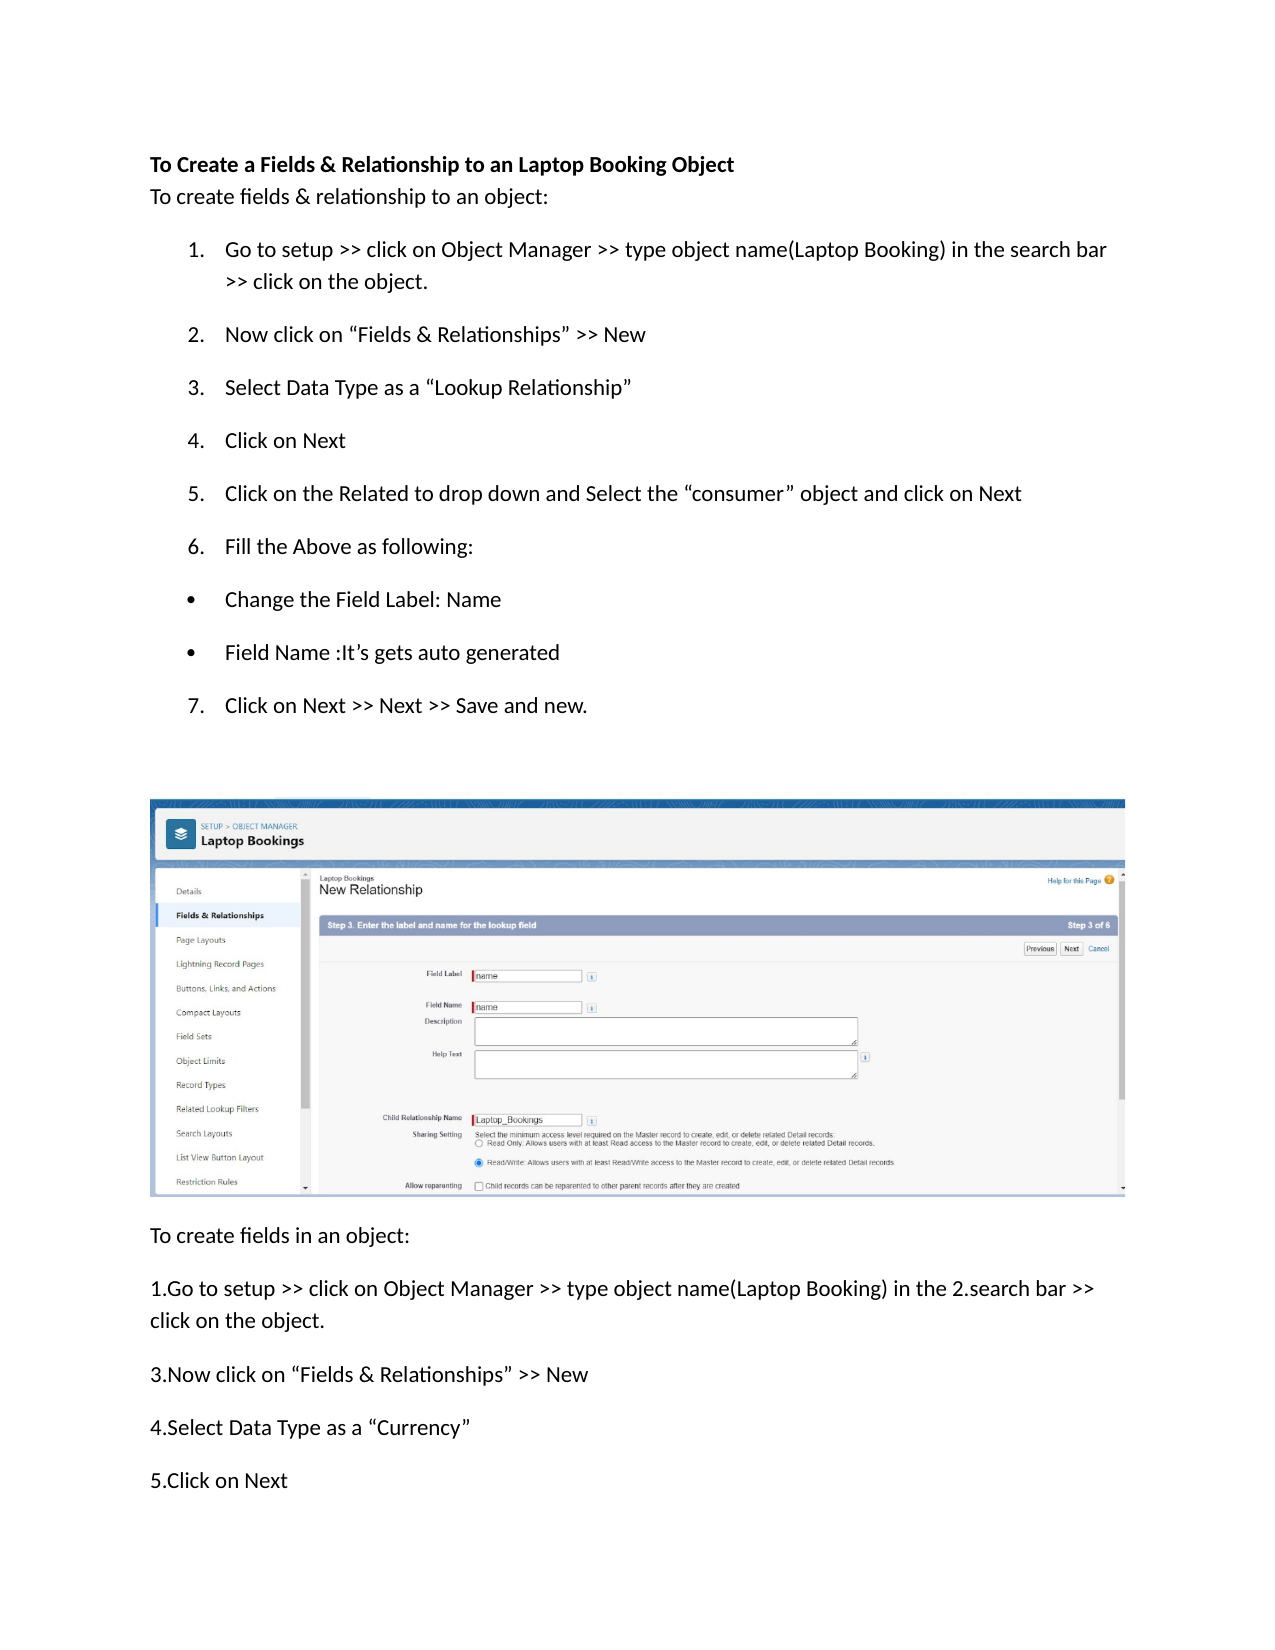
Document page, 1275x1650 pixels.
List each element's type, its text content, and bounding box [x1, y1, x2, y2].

list Go to setup >> click on Object Manager >> type object name(Laptop Booking) in the search bar >> click on the object. [187, 235, 1125, 295]
text 3.Now click on “Fields & Relationships” >> New [150, 1360, 1125, 1388]
text 5.Click on Next [150, 1466, 1125, 1494]
text 4.Select Data Type as a “Currency” [150, 1413, 1125, 1441]
list Select Data Type as a “Lookup Relationship” [187, 373, 1125, 401]
picture [150, 797, 1125, 1197]
text To create fields in an object: [150, 1221, 1125, 1249]
text To create fields & relationship to an object: [150, 182, 1125, 210]
list Field Name :It’s gets auto generated [187, 638, 1125, 667]
list Click on Next [187, 426, 1125, 454]
list Click on the Related to drop down and Select the “consumer” object and click on Next [187, 479, 1125, 507]
text To Create a Fields & Relationship to an Laptop Booking Object [150, 150, 1125, 178]
list Fill the Above as following: [187, 532, 1125, 561]
list Change the Field Label: Name [187, 586, 1125, 613]
list Now click on “Fields & Relationships” >> New [187, 320, 1125, 348]
text 1.Go to setup >> click on Object Manager >> type object name(Laptop Booking) in the 2.search bar >> click on the object. [150, 1274, 1125, 1335]
list Click on Next >> Next >> Save and new. [187, 692, 1125, 719]
